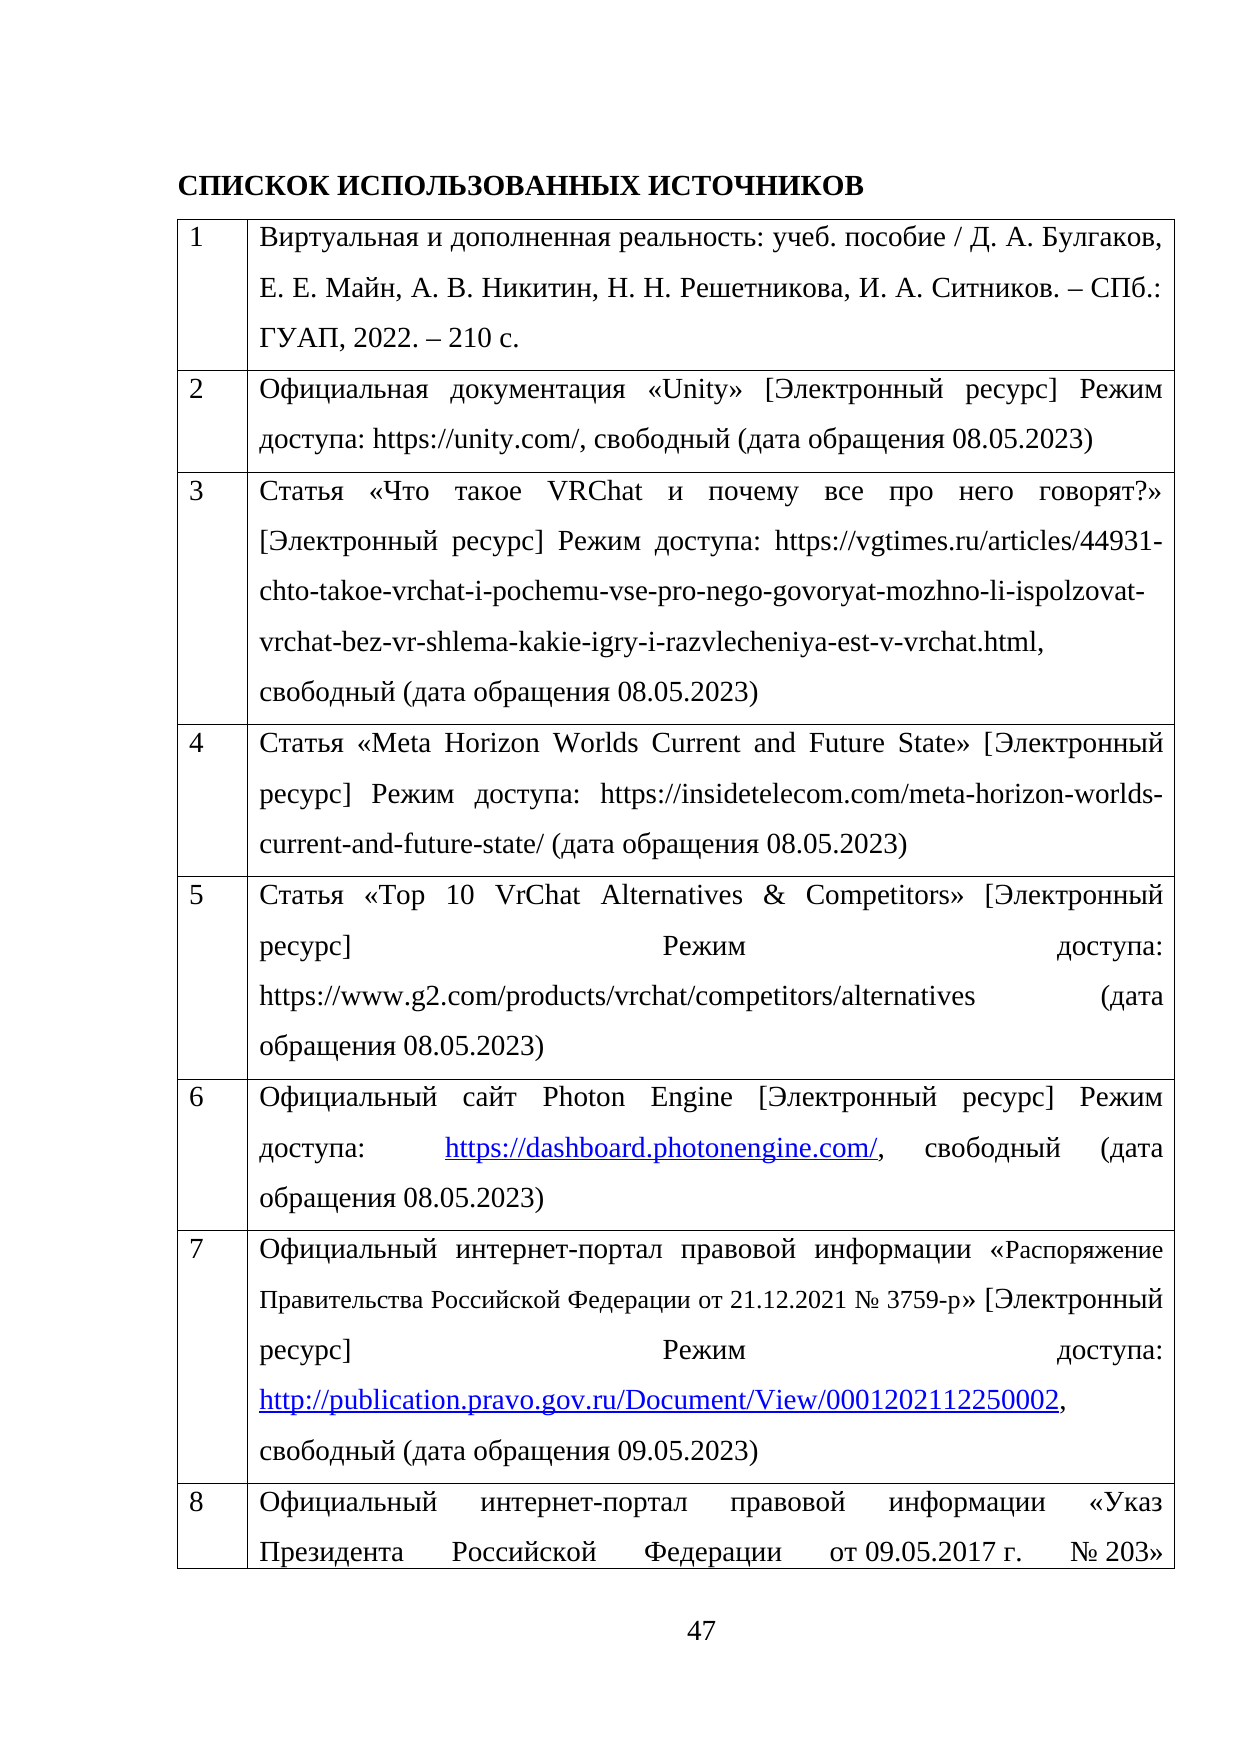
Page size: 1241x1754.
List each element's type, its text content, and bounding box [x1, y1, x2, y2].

table_cell 7 [178, 1231, 247, 1483]
table_cell Статья «Что такое VRChat и почему все про него говорят?» [Электронный ресурс] Режим доступа: https://vgtimes.ru/articles/44931-chto-takoe-vrchat-i-pochemu-vse-pro-nego-govoryat-mozhno-li-ispolzovat-vrchat-bez-vr-shlema-kakie-igry-i-razvlecheniya-est-v-vrchat.html, свободный (дата обращения 08.05.2023) [248, 473, 1174, 724]
table_cell 3 [178, 473, 247, 724]
table_cell 2 [178, 371, 247, 472]
table_header 1 [178, 220, 247, 370]
table_cell 6 [178, 1080, 247, 1230]
table_cell Официальный сайт Photon Engine [Электронный ресурс] Режим доступа: https://dashboard.photonengine.com/, свободный (дата обращения 08.05.2023) [248, 1080, 1174, 1230]
table_cell 5 [178, 877, 247, 1078]
table_cell Статья «Meta Horizon Worlds Current and Future State» [Электронный ресурс] Режим доступа: https://insidetelecom.com/meta-horizon-worlds-current-and-future-state/ (дата обращения 08.05.2023) [248, 725, 1174, 876]
table_cell 8 [178, 1484, 247, 1568]
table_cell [248, 1484, 1174, 1568]
table_cell Официальный интернет-портал правовой информации «Распоряжение Правительства Российской Федерации от 21.12.2021 № 3759-р» [Электронный ресурс] Режим доступа: http://publication.pravo.gov.ru/Document/View/0001202112250002, свободный (дата обращения 09.05.2023) [248, 1231, 1174, 1483]
table_cell Официальная документация «Unity» [Электронный ресурс] Режим доступа: https://unity.com/, свободный (дата обращения 08.05.2023) [248, 371, 1174, 472]
table_cell Статья «Top 10 VrChat Alternatives & Competitors» [Электронный ресурс] Режим доступа: https://www.g2.com/products/vrchat/competitors/alternatives (дата обращения 08.05.2023) [248, 877, 1174, 1078]
table_cell 4 [178, 725, 247, 876]
table_header Виртуальная и дополненная реальность: учеб. пособие / Д. А. Булгаков, Е. Е. Майн, А. В. Никитин, Н. Н. Решетникова, И. А. Ситников. – СПб.: ГУАП, 2022. – 210 с. [248, 220, 1174, 370]
subtitle СПИСКОК ИСПОЛЬЗОВАННЫХ ИСТОЧНИКОВ [177, 168, 1152, 202]
